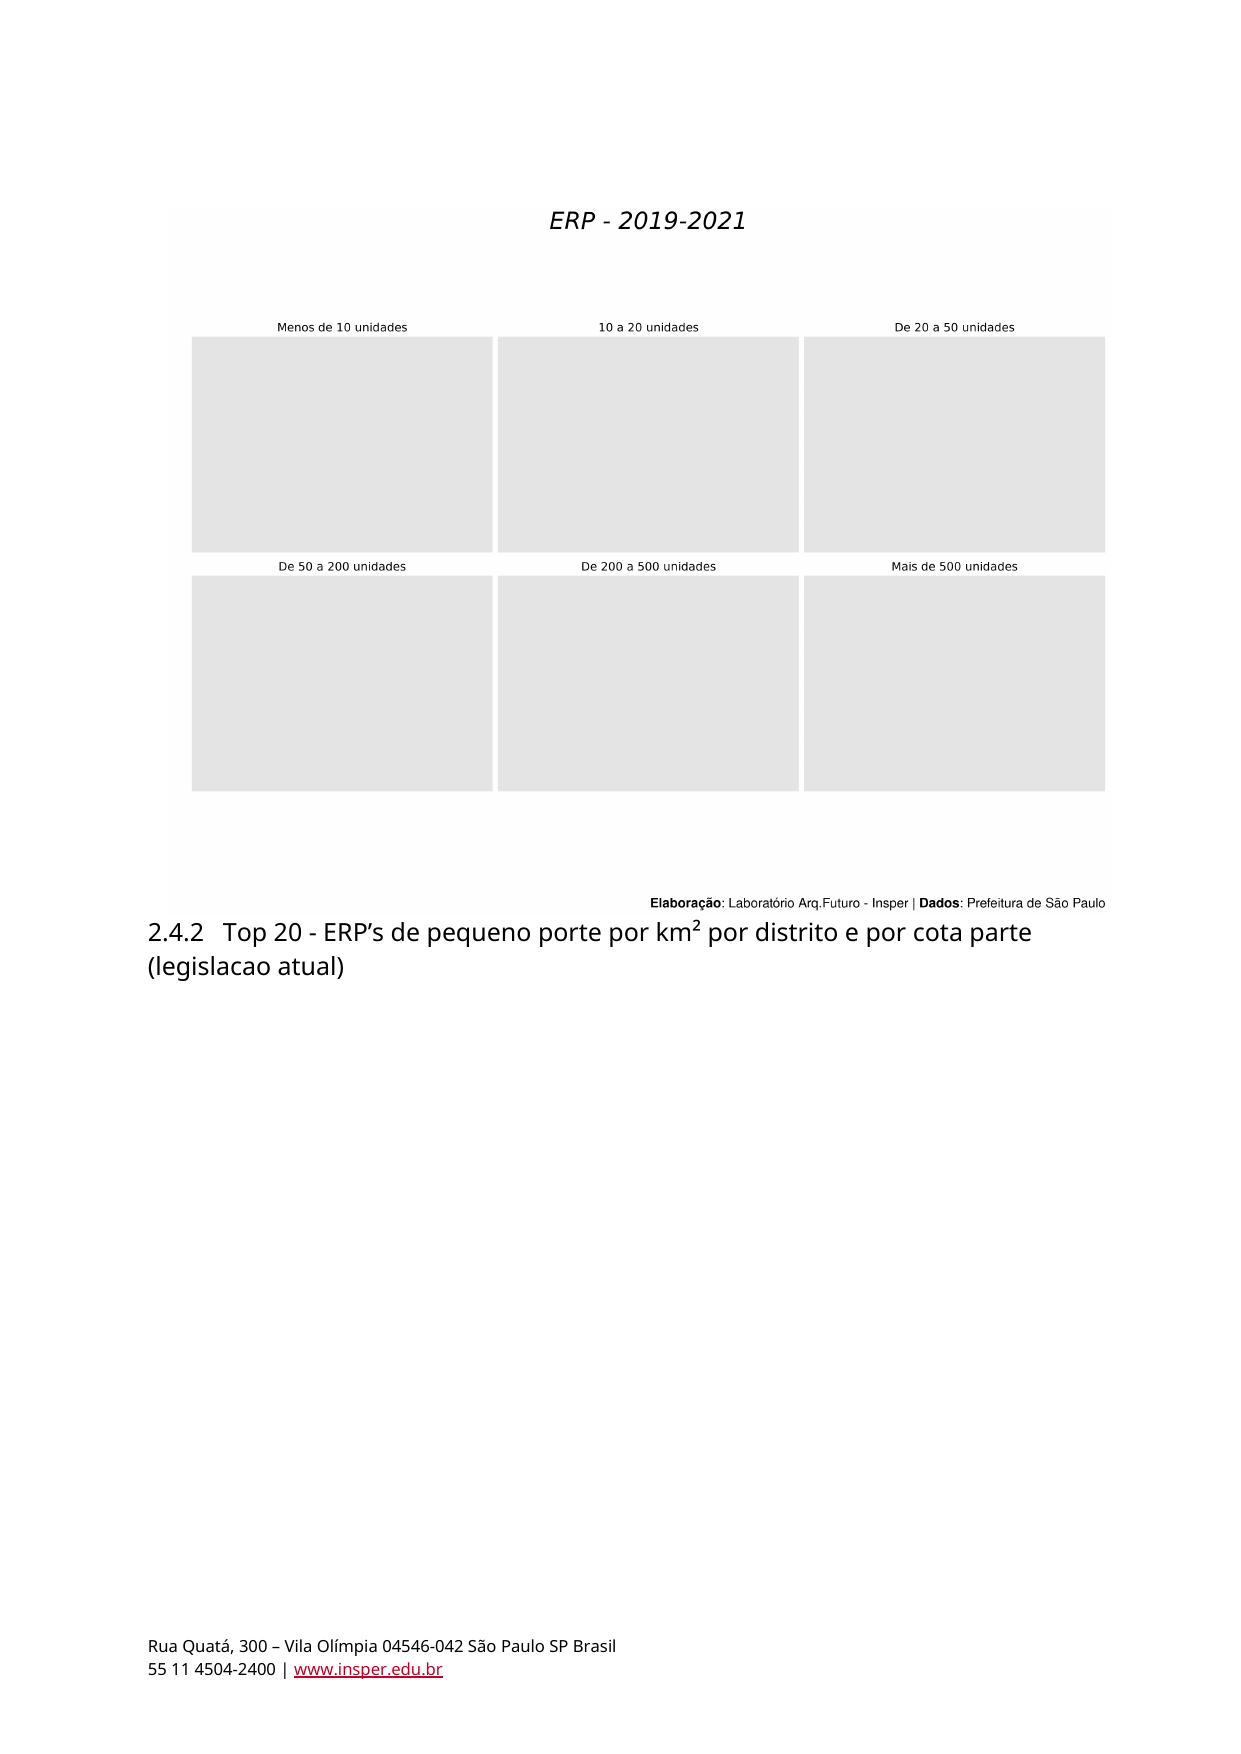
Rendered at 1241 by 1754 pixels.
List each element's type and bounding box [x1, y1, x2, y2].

picture [166, 206, 1111, 915]
